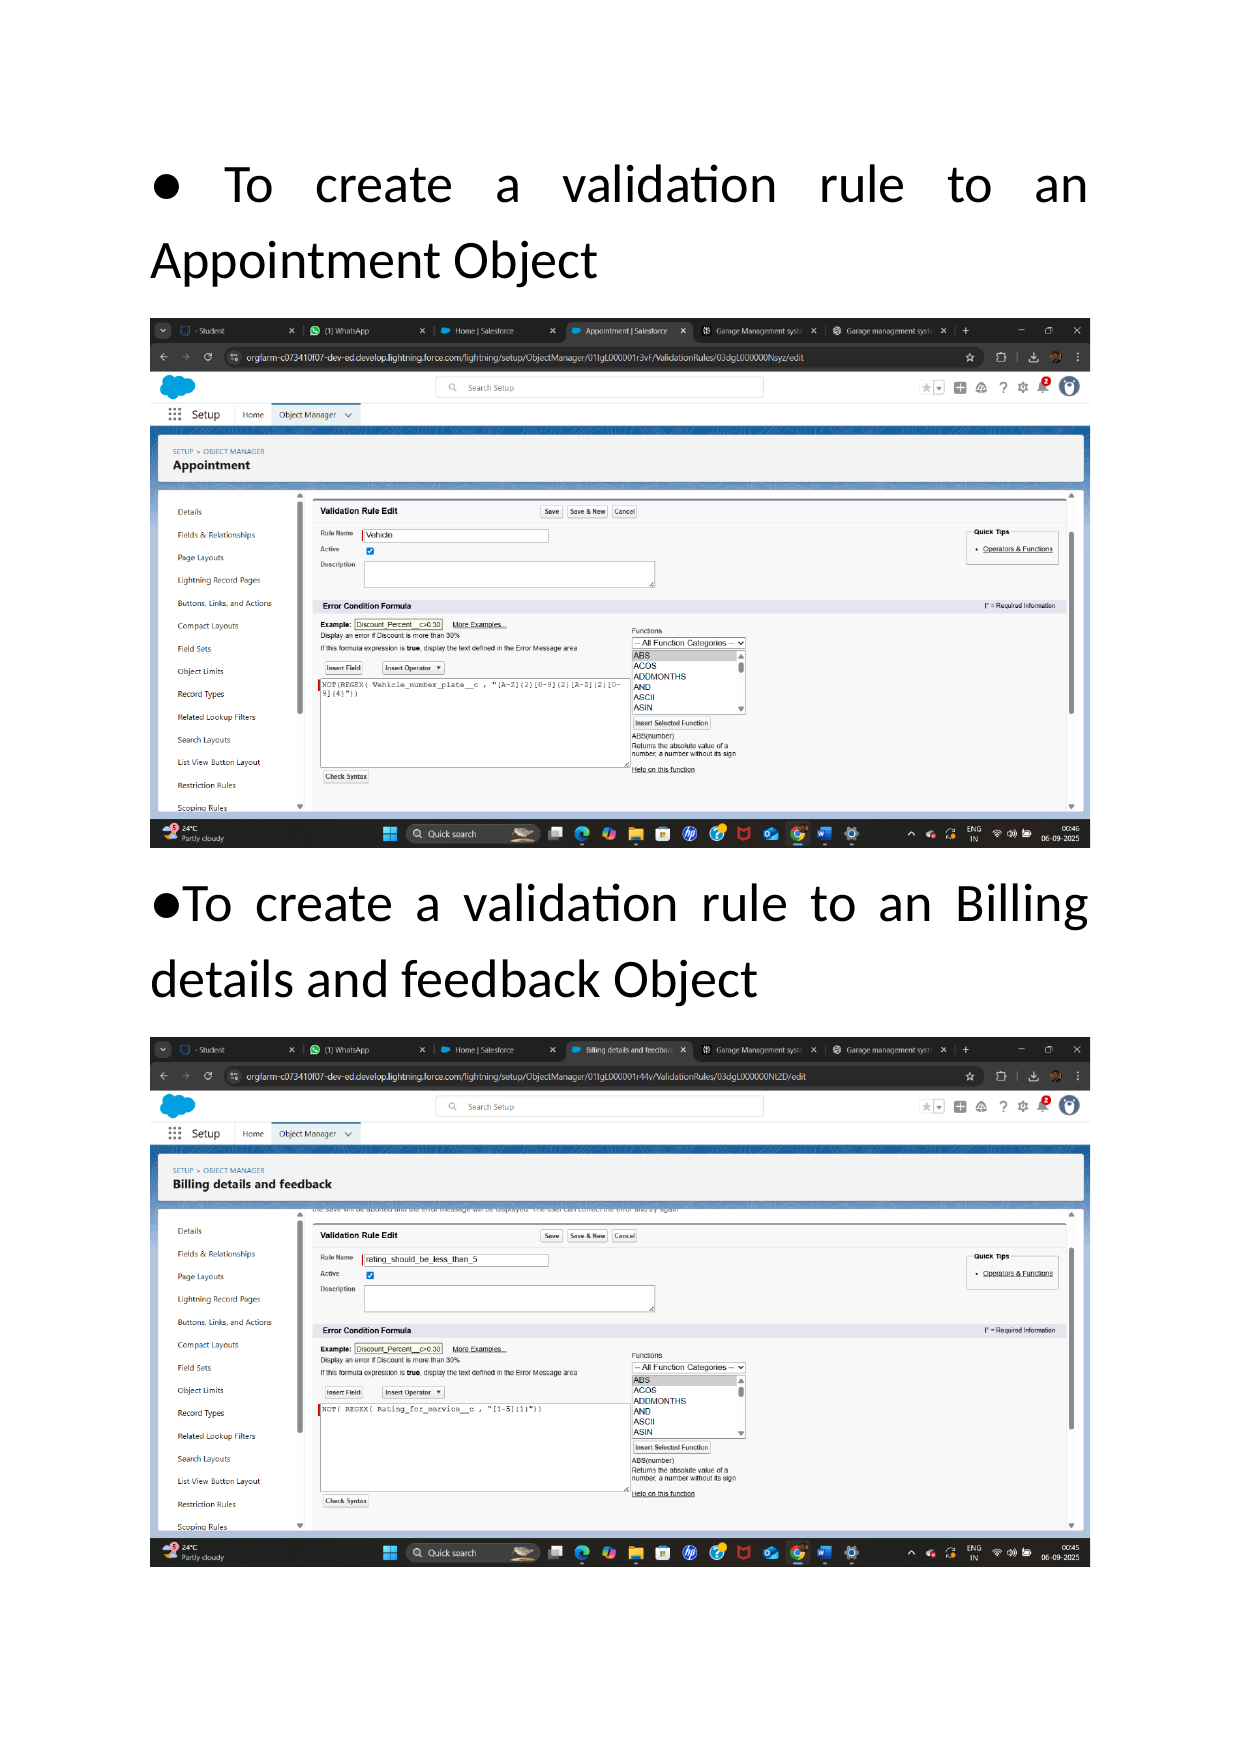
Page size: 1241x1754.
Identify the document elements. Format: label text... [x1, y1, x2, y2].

picture [150, 318, 1091, 848]
text ●To create a validation rule to an Billing details and feedback Object [150, 869, 1090, 1011]
picture [150, 1037, 1091, 1567]
text ● To create a validation rule to an Appointment Object [150, 150, 1090, 292]
